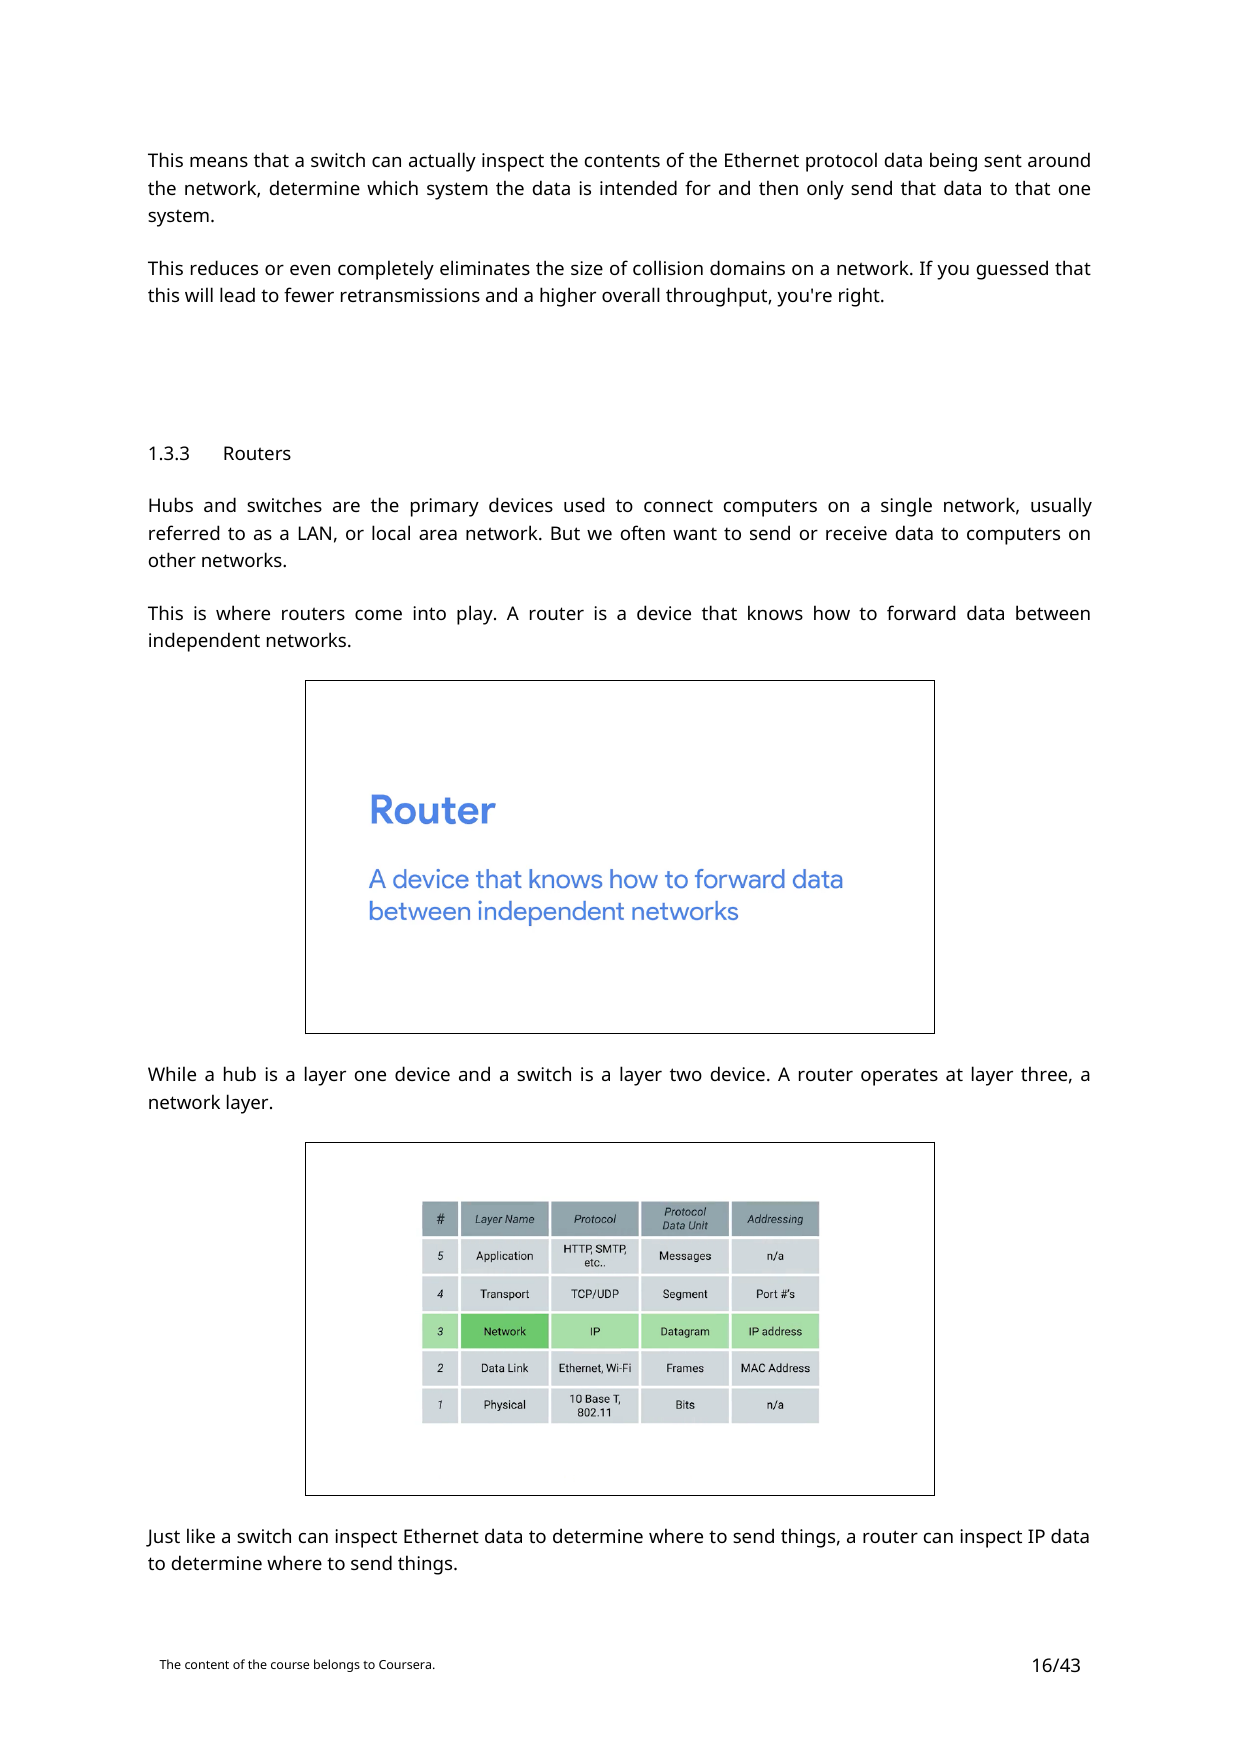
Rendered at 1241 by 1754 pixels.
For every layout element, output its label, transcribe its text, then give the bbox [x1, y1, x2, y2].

text While a hub is a layer one device and a switch is a layer two device. A router operates at layer three, a network layer. [148, 1062, 1093, 1114]
text Just like a switch can inspect Ethernet data to determine where to send things, a router can inspect IP data to determine where to send things. [148, 1523, 1093, 1576]
picture [306, 1143, 934, 1495]
text This reduces or even completely eliminates the size of collision domains on a network. If you guessed that this will lead to fewer retransmissions and a higher overall throughput, you're right. [148, 255, 1093, 308]
picture [306, 681, 934, 1033]
text This is where routers come into play. A router is a device that knows how to forward data between independent networks. [148, 600, 1093, 653]
text This means that a switch can actually inspect the contents of the Ethernet protocol data being sent around the network, determine which system the data is intended for and then only send that data to that one system. [148, 148, 1093, 228]
subtitle Routers [148, 440, 1093, 466]
text Hubs and switches are the primary devices used to connect computers on a single network, usually referred to as a LAN, or local area network. But we often want to send or receive data to computers on other networks. [148, 493, 1093, 573]
